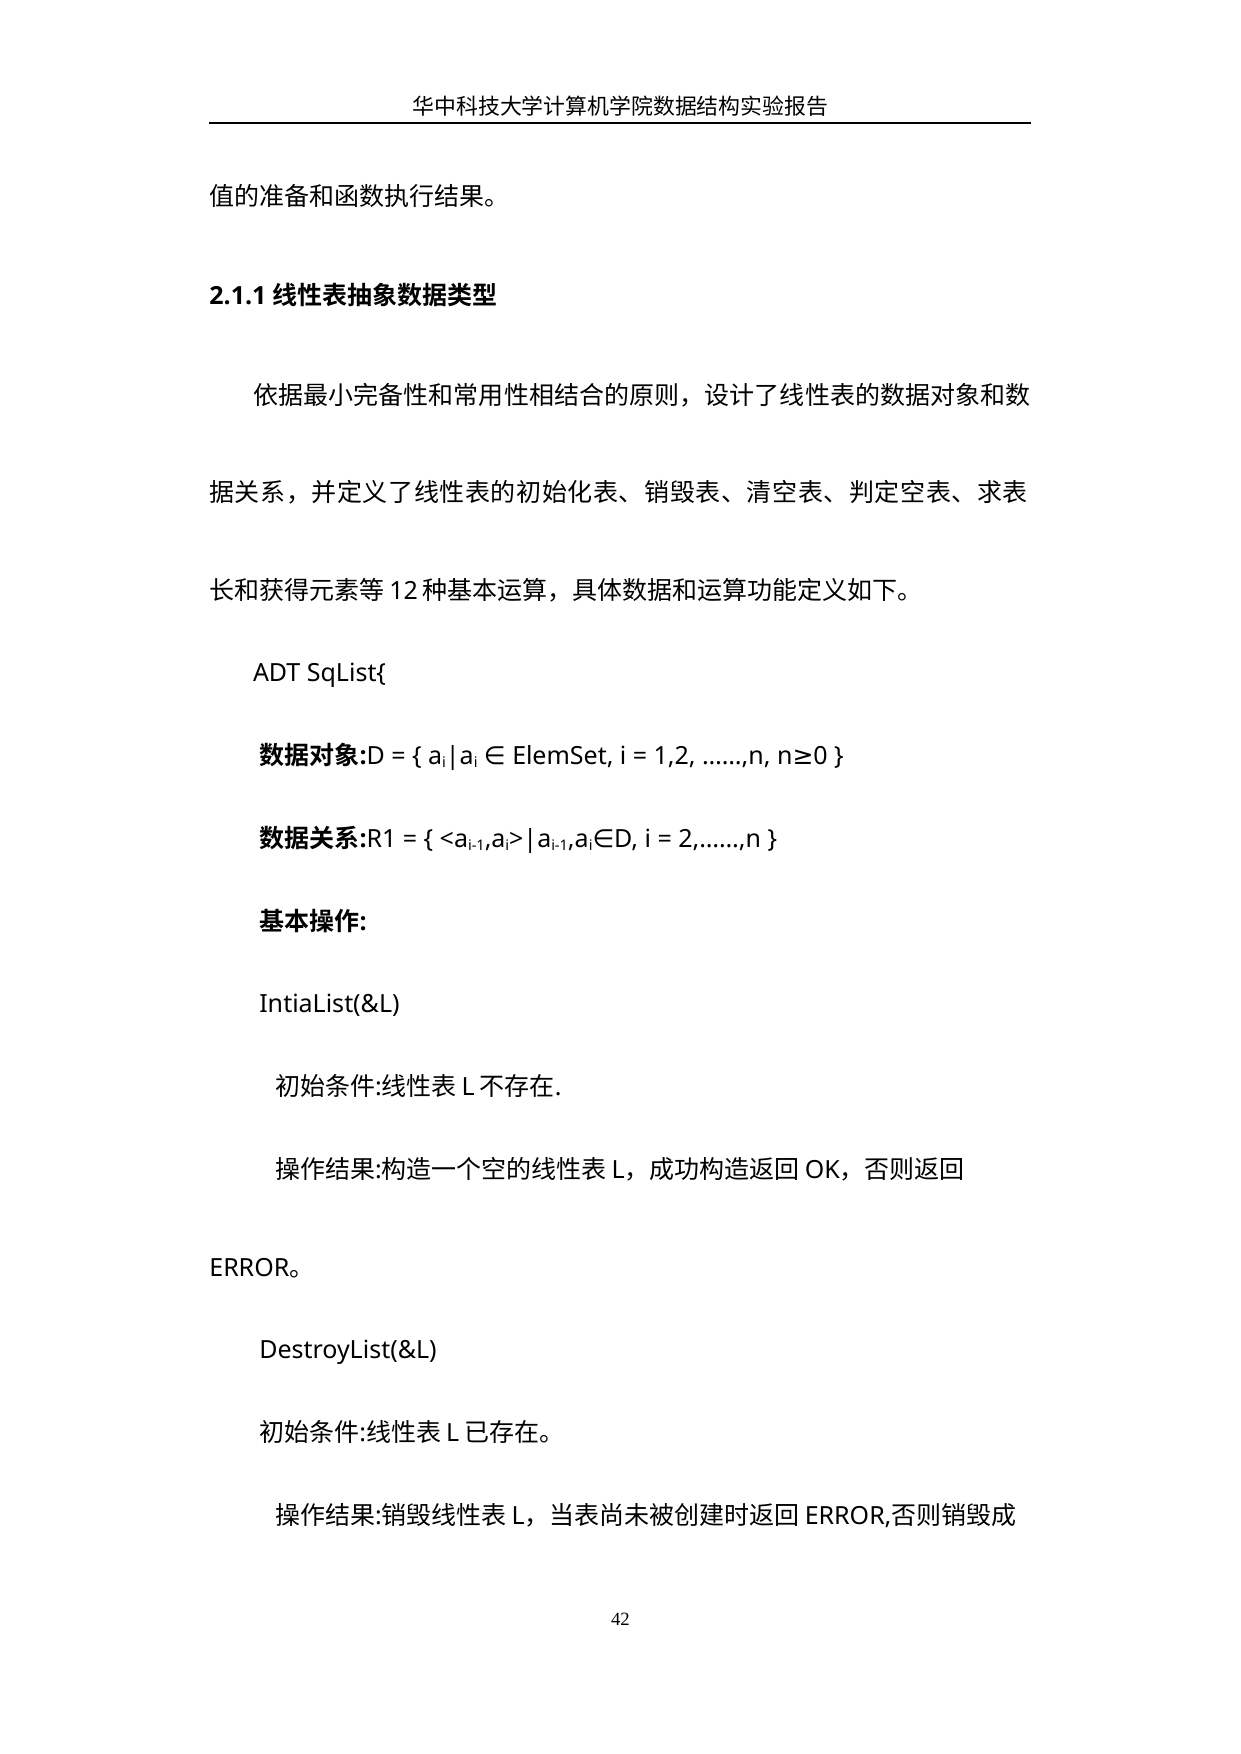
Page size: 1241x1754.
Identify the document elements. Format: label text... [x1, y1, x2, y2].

text 基本操作: [209, 887, 1031, 952]
text 数据对象:D = { ai|ai ∈ ElemSet, i = 1,2, ……,n, n≥0 } [209, 721, 1031, 786]
text 数据关系:R1 = { <ai-1,ai>|ai-1,ai∈D, i = 2,……,n } [209, 804, 1031, 869]
text DestroyList(&L) [209, 1316, 1031, 1381]
text 操作结果:构造一个空的线性表L，成功构造返回OK，否则返回ERROR。 [209, 1135, 1031, 1298]
text 初始条件:线性表L不存在. [209, 1052, 1031, 1117]
text 2.1.1 线性表抽象数据类型 [209, 261, 1031, 326]
text 初始条件:线性表L已存在。 [209, 1398, 1031, 1463]
text 操作结果:销毁线性表L，当表尚未被创建时返回ERROR,否则销毁成 [209, 1481, 1031, 1546]
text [209, 162, 1031, 227]
text ADT SqList{ [209, 639, 1031, 704]
text IntiaList(&L) [209, 970, 1031, 1035]
text 依据最小完备性和常用性相结合的原则，设计了线性表的数据对象和数据关系，并定义了线性表的初始化表、销毁表、清空表、判定空表、求表长和获得元素等12种基本运算，具体数据和运算功能定义如下。 [209, 361, 1031, 621]
